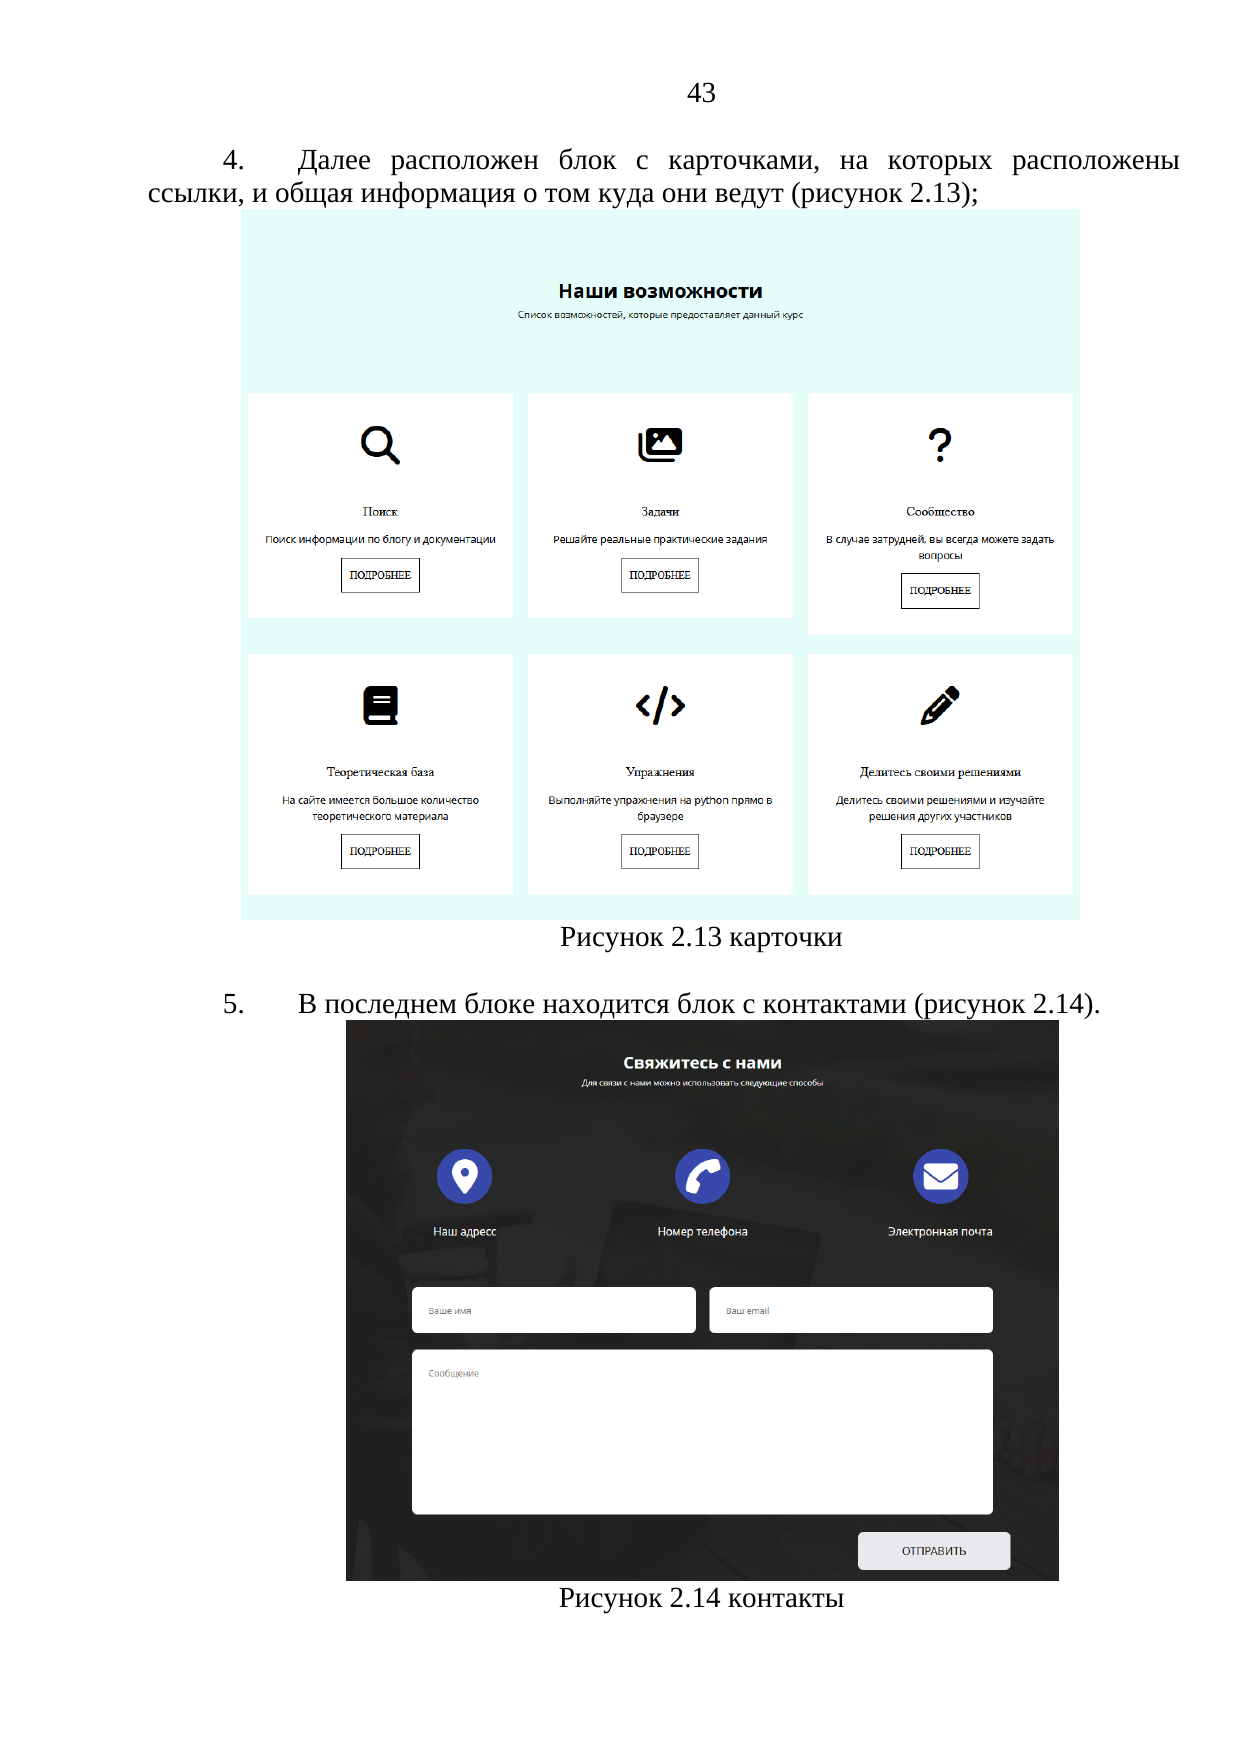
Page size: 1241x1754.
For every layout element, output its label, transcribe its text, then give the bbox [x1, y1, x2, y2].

list Рисунок 2.14 контакты [222, 1580, 1181, 1614]
list Рисунок 2.13 карточки [222, 919, 1181, 953]
picture [233, 209, 1095, 920]
list В последнем блоке находится блок с контактами (рисунок 2.14). [148, 987, 1181, 1020]
list Далее расположен блок с карточками, на которых расположены ссылки, и общая информация о том куда они ведут (рисунок 2.13); [148, 142, 1181, 209]
picture [343, 1020, 1060, 1581]
